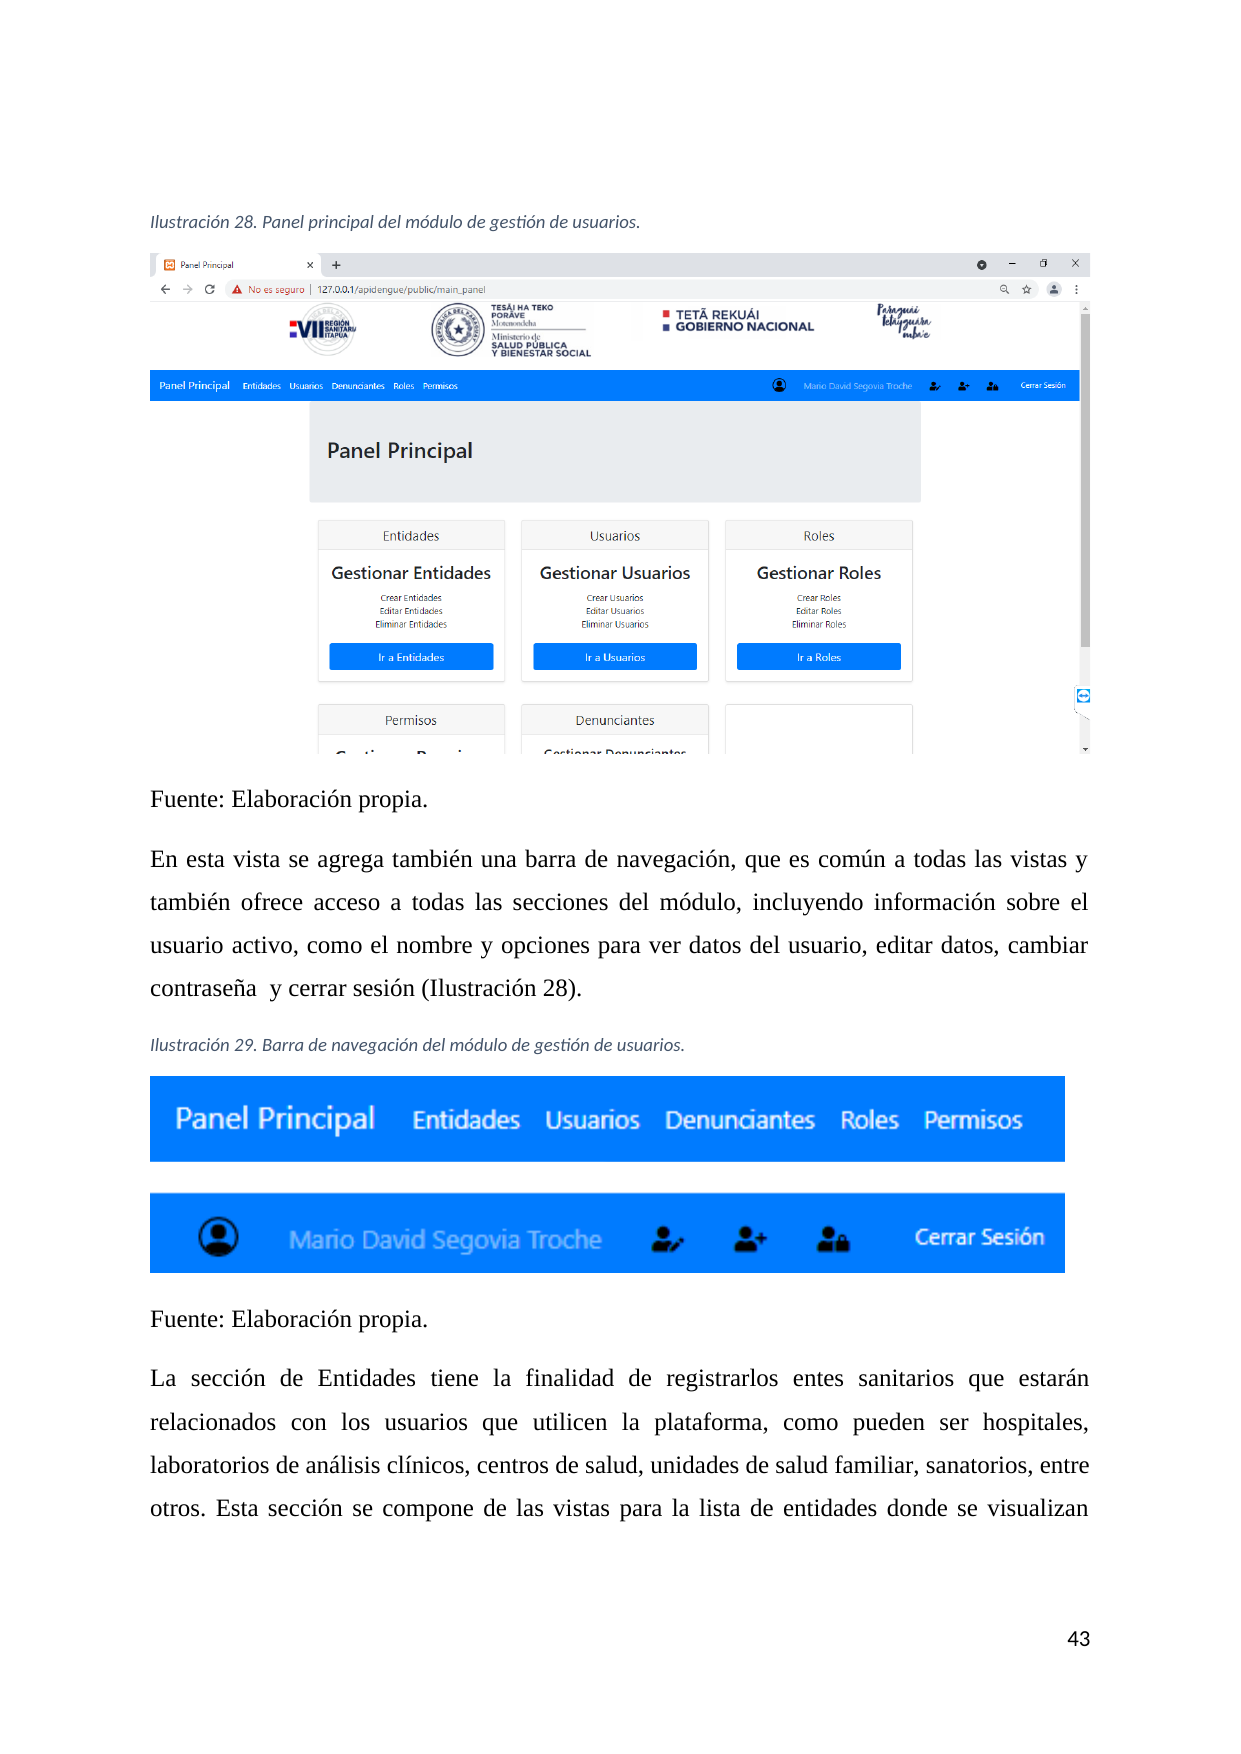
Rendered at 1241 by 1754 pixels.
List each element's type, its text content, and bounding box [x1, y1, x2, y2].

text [150, 1363, 1090, 1522]
text Ilustración 28. Panel principal del módulo de gestión de usuarios. [150, 210, 1090, 233]
picture [150, 253, 1091, 754]
text En esta vista se agrega también una barra de navegación, que es común a todas las vistas y también ofrece acceso a todas las secciones del módulo, incluyendo información sobre el usuario activo, como el nombre y opciones para ver datos del usuario, editar datos, cambiar contraseña y cerrar sesión (Ilustración 28). [150, 844, 1090, 1002]
picture [150, 1076, 1065, 1162]
text Fuente: Elaboración propia. [150, 784, 1090, 813]
text Ilustración 29. Barra de navegación del módulo de gestión de usuarios. [150, 1033, 1090, 1056]
picture [150, 1191, 1065, 1273]
text Fuente: Elaboración propia. [150, 1304, 1090, 1332]
